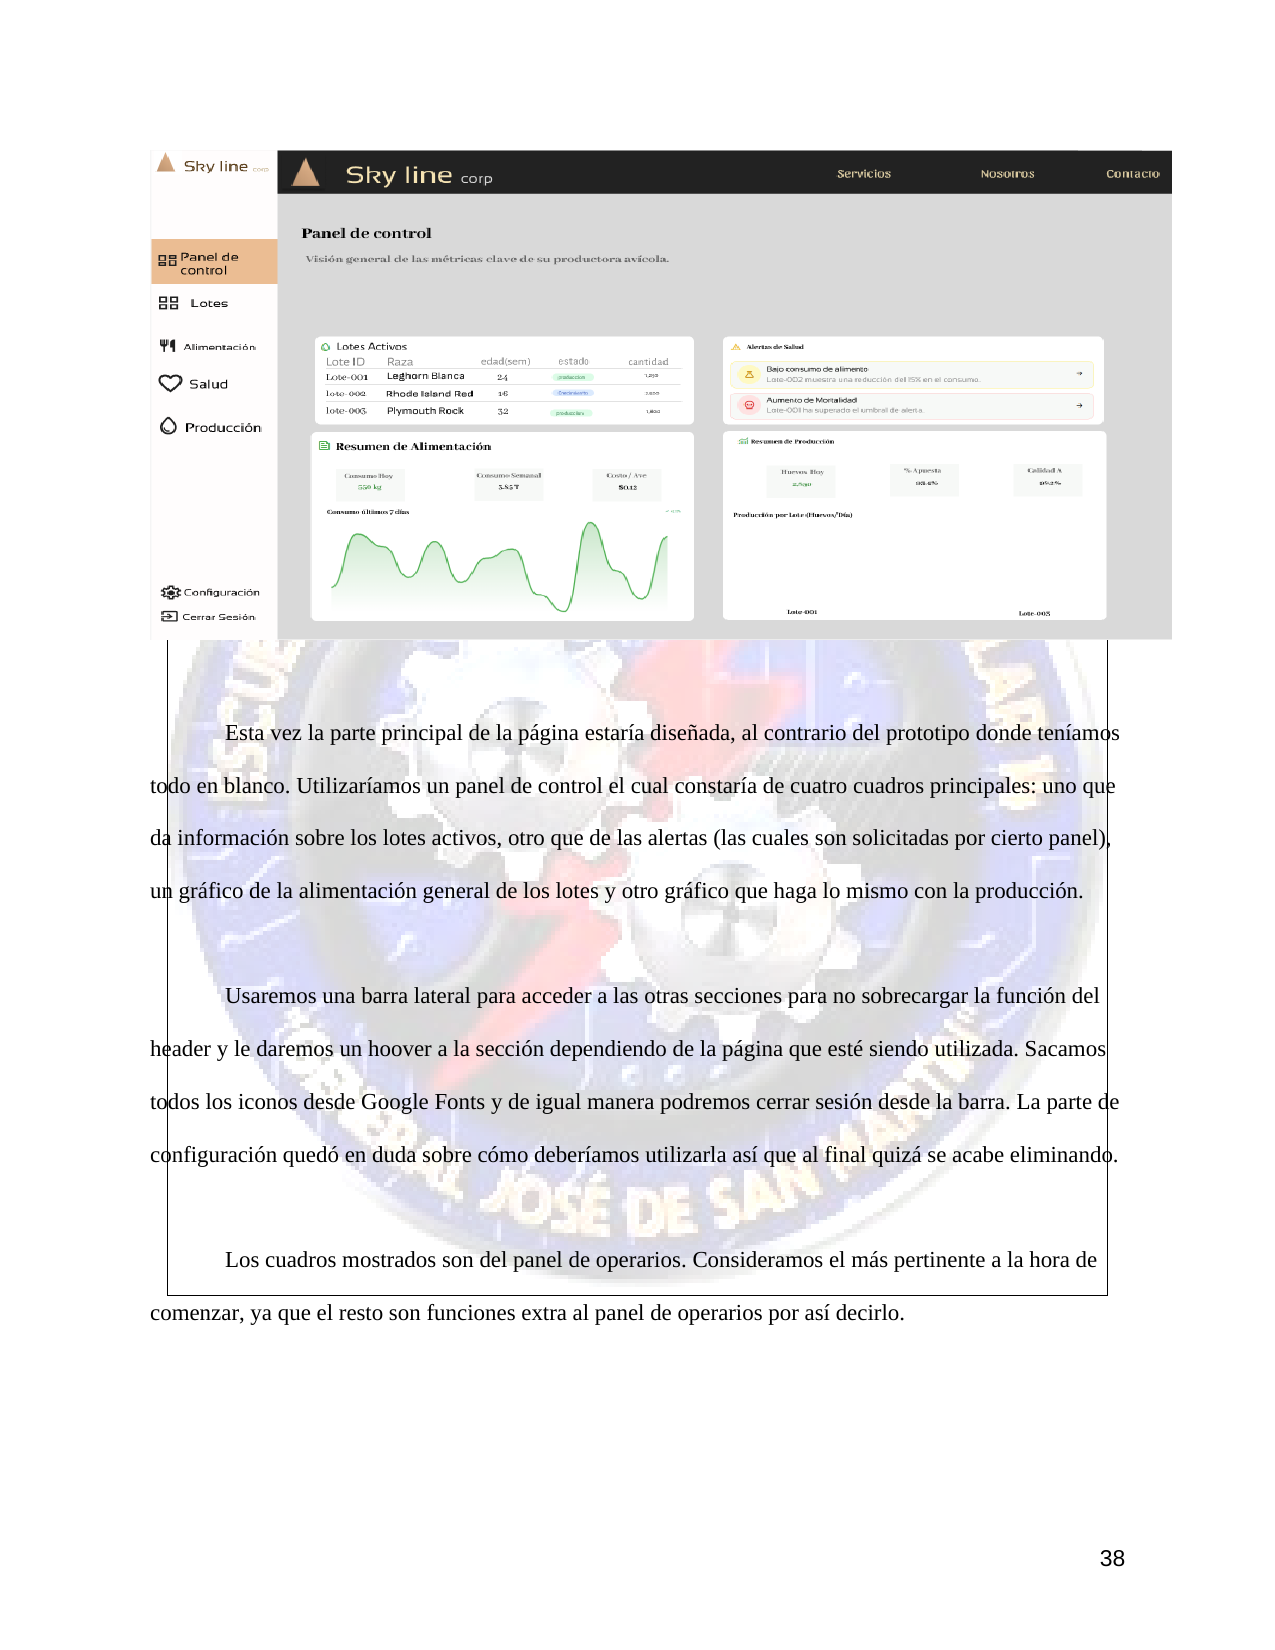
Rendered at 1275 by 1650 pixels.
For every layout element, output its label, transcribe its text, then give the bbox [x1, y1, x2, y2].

text Esta vez la parte principal de la página estaría diseñada, al contrario del prototipo donde teníamos todo en blanco. Utilizaríamos un panel de control el cual constaría de cuatro cuadros principales: uno que da información sobre los lotes activos, otro que de las alertas (las cuales son solicitadas por cierto panel), un gráfico de la alimentación general de los lotes y otro gráfico que haga lo mismo con la producción. [150, 719, 1125, 903]
text Usaremos una barra lateral para acceder a las otras secciones para no sobrecargar la función del header y le daremos un hoover a la sección dependiendo de la página que esté siendo utilizada. Sacamos todos los iconos desde Google Fonts y de igual manera podremos cerrar sesión desde la barra. La parte de configuración quedó en duda sobre cómo deberíamos utilizarla así que al final quizá se acabe eliminando. [150, 982, 1125, 1167]
text Los cuadros mostrados son del panel de operarios. Consideramos el más pertinente a la hora de comenzar, ya que el resto son funciones extra al panel de operarios por así decirlo. [150, 1246, 1125, 1325]
picture [150, 150, 1172, 640]
